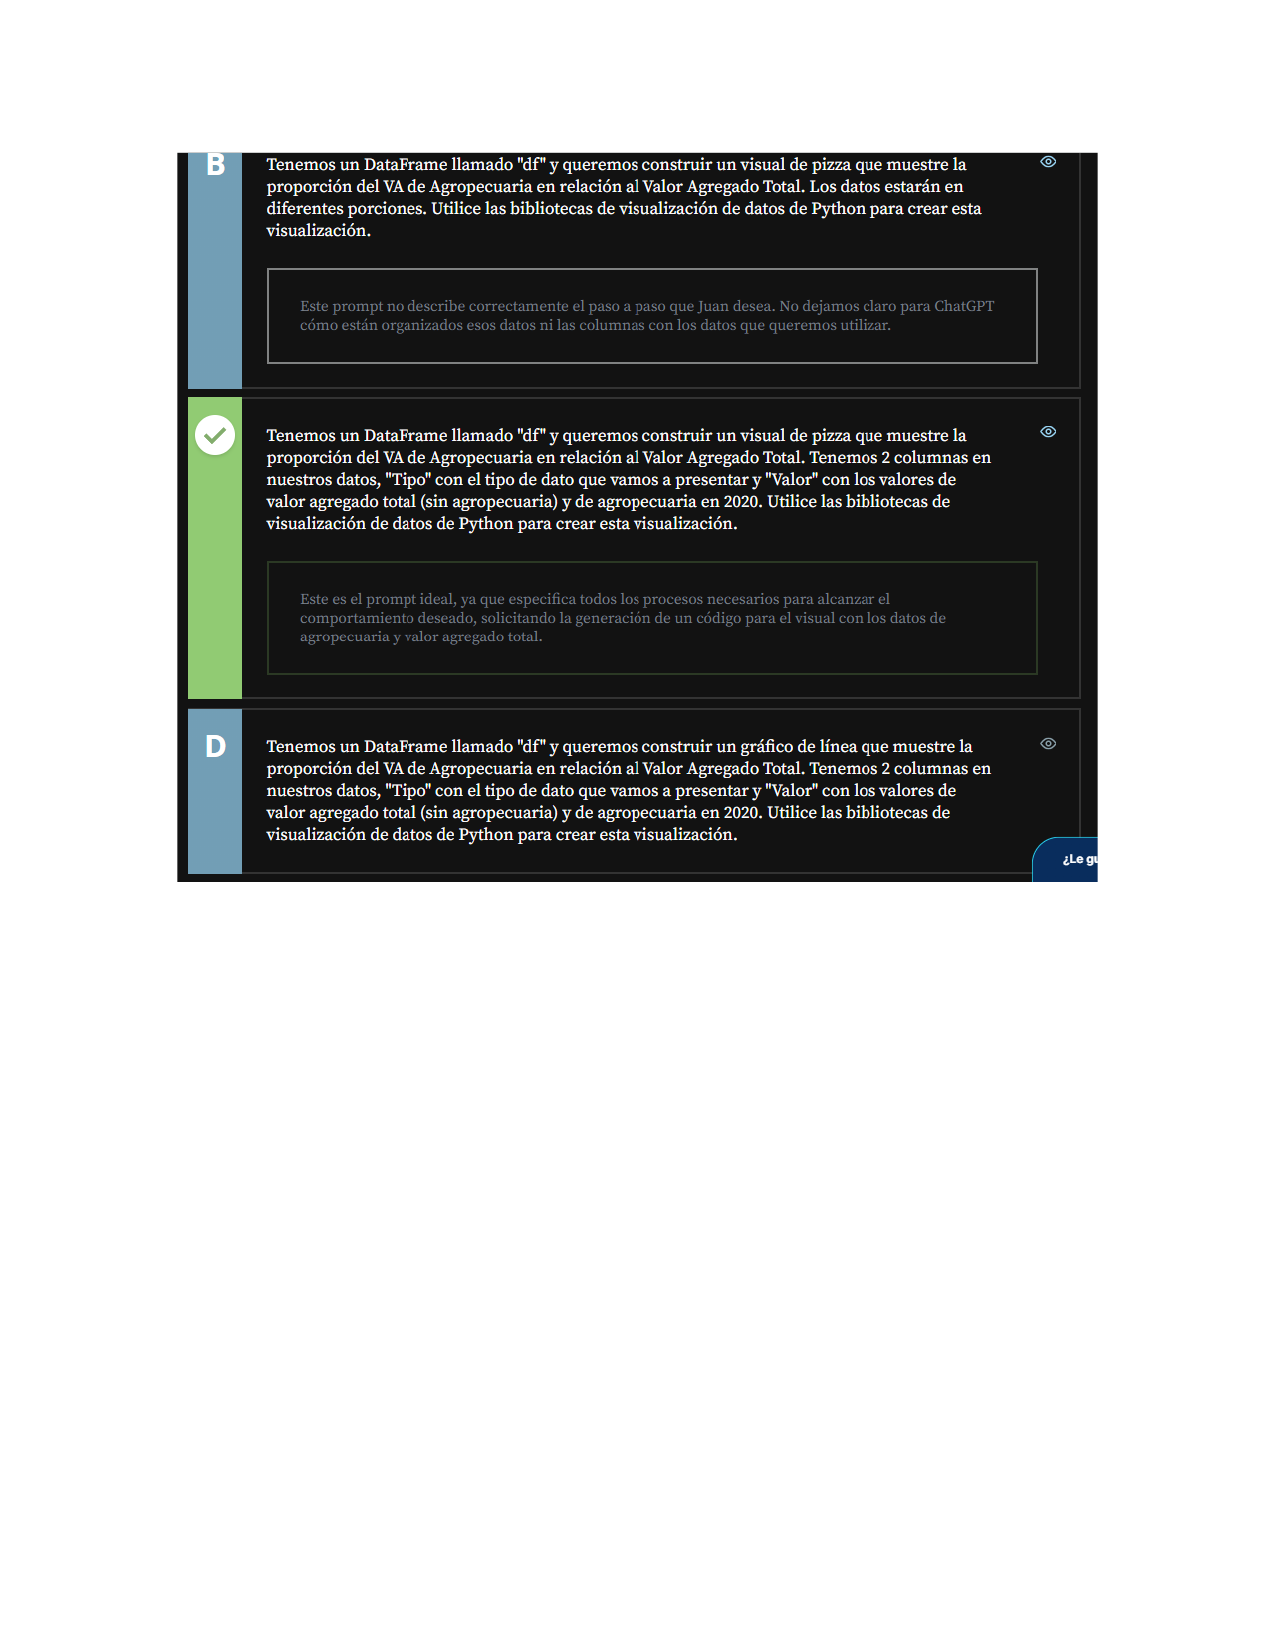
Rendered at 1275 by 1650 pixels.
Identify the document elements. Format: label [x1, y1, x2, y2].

picture [177, 147, 1098, 882]
